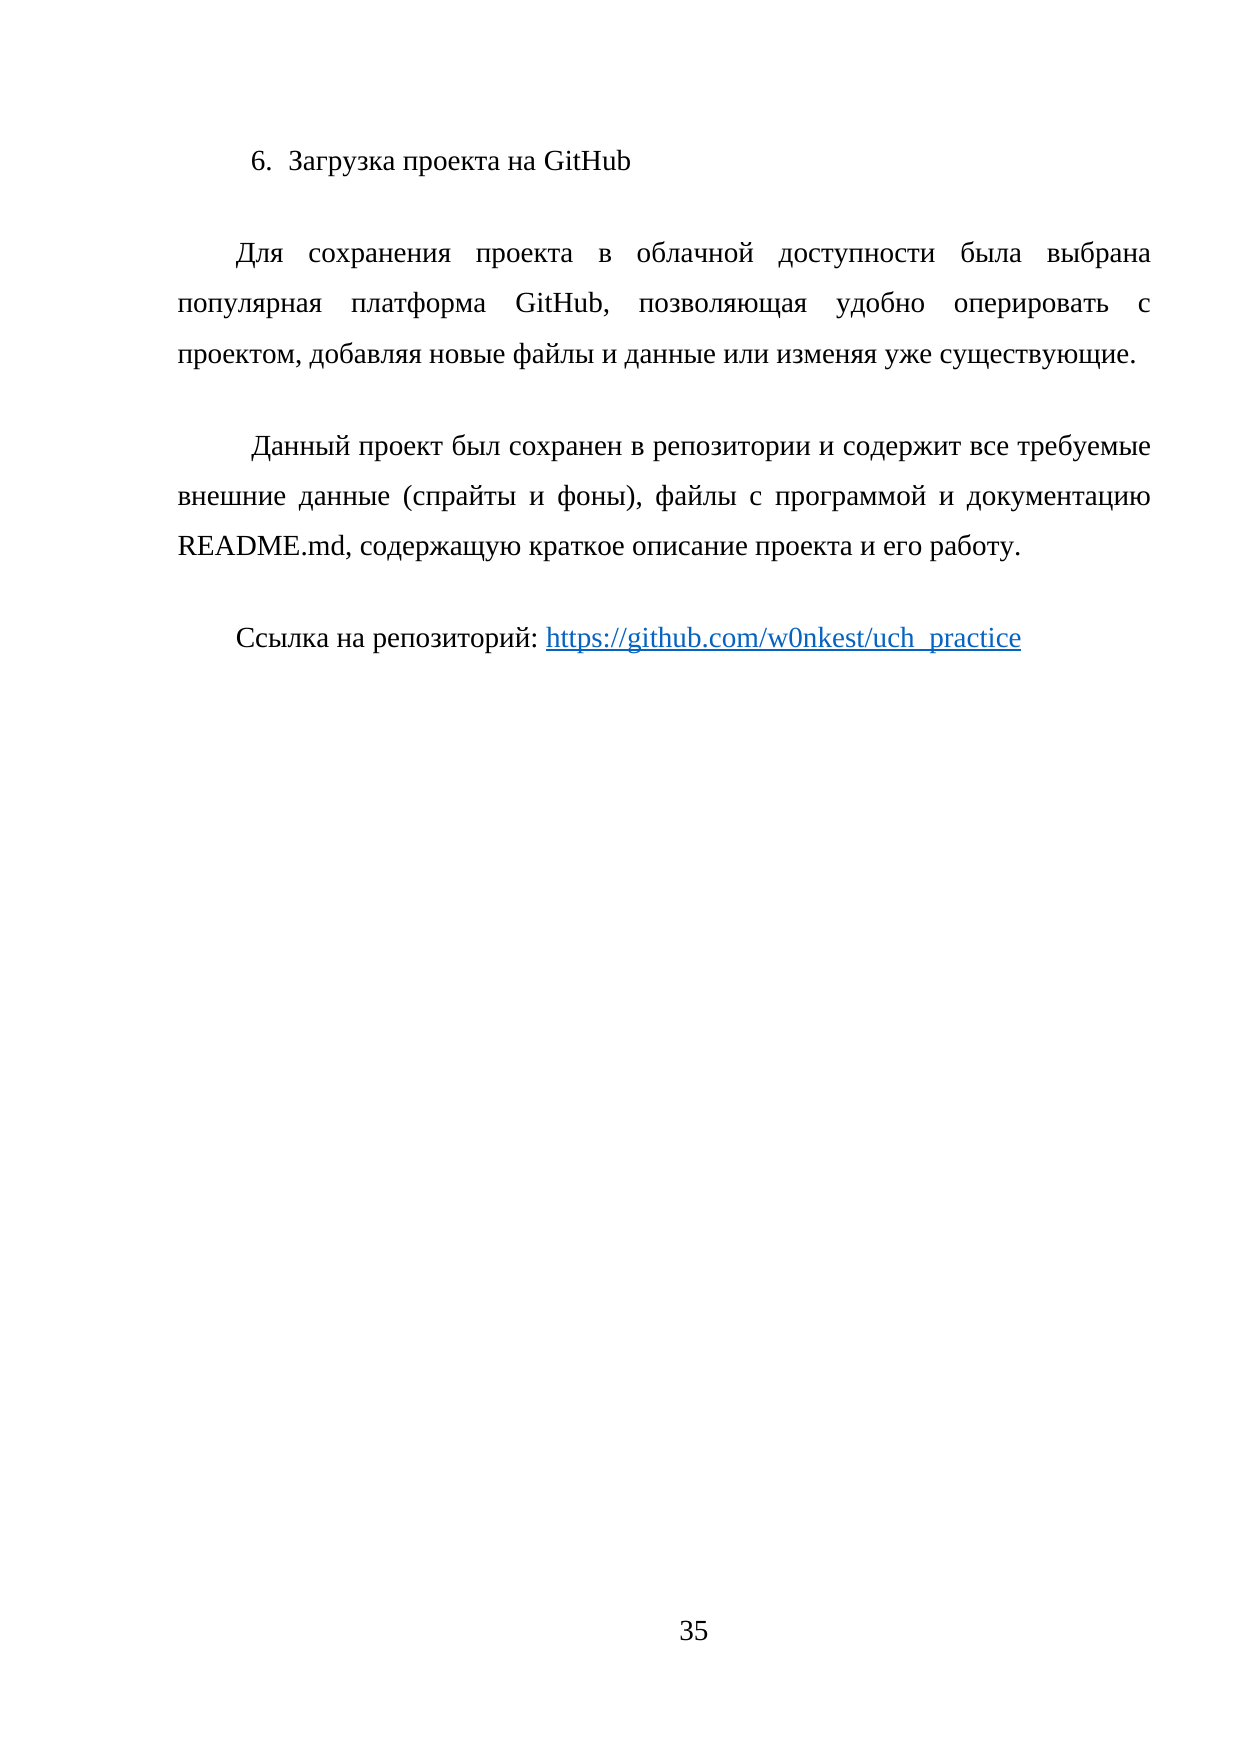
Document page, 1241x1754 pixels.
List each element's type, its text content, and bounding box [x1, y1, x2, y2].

subtitle Загрузка проекта на GitHub [251, 143, 1152, 177]
text Данный проект был сохранен в репозитории и содержит все требуемые внешние данные (спрайты и фоны), файлы с программой и документацию README.md, содержащую краткое описание проекта и его работу. [177, 428, 1152, 562]
text Ссылка на репозиторий: https://github.com/w0nkest/uch_practice [177, 620, 1152, 654]
text Для сохранения проекта в облачной доступности была выбрана популярная платформа GitHub, позволяющая удобно оперировать с проектом, добавляя новые файлы и данные или изменяя уже существующие. [177, 235, 1152, 369]
